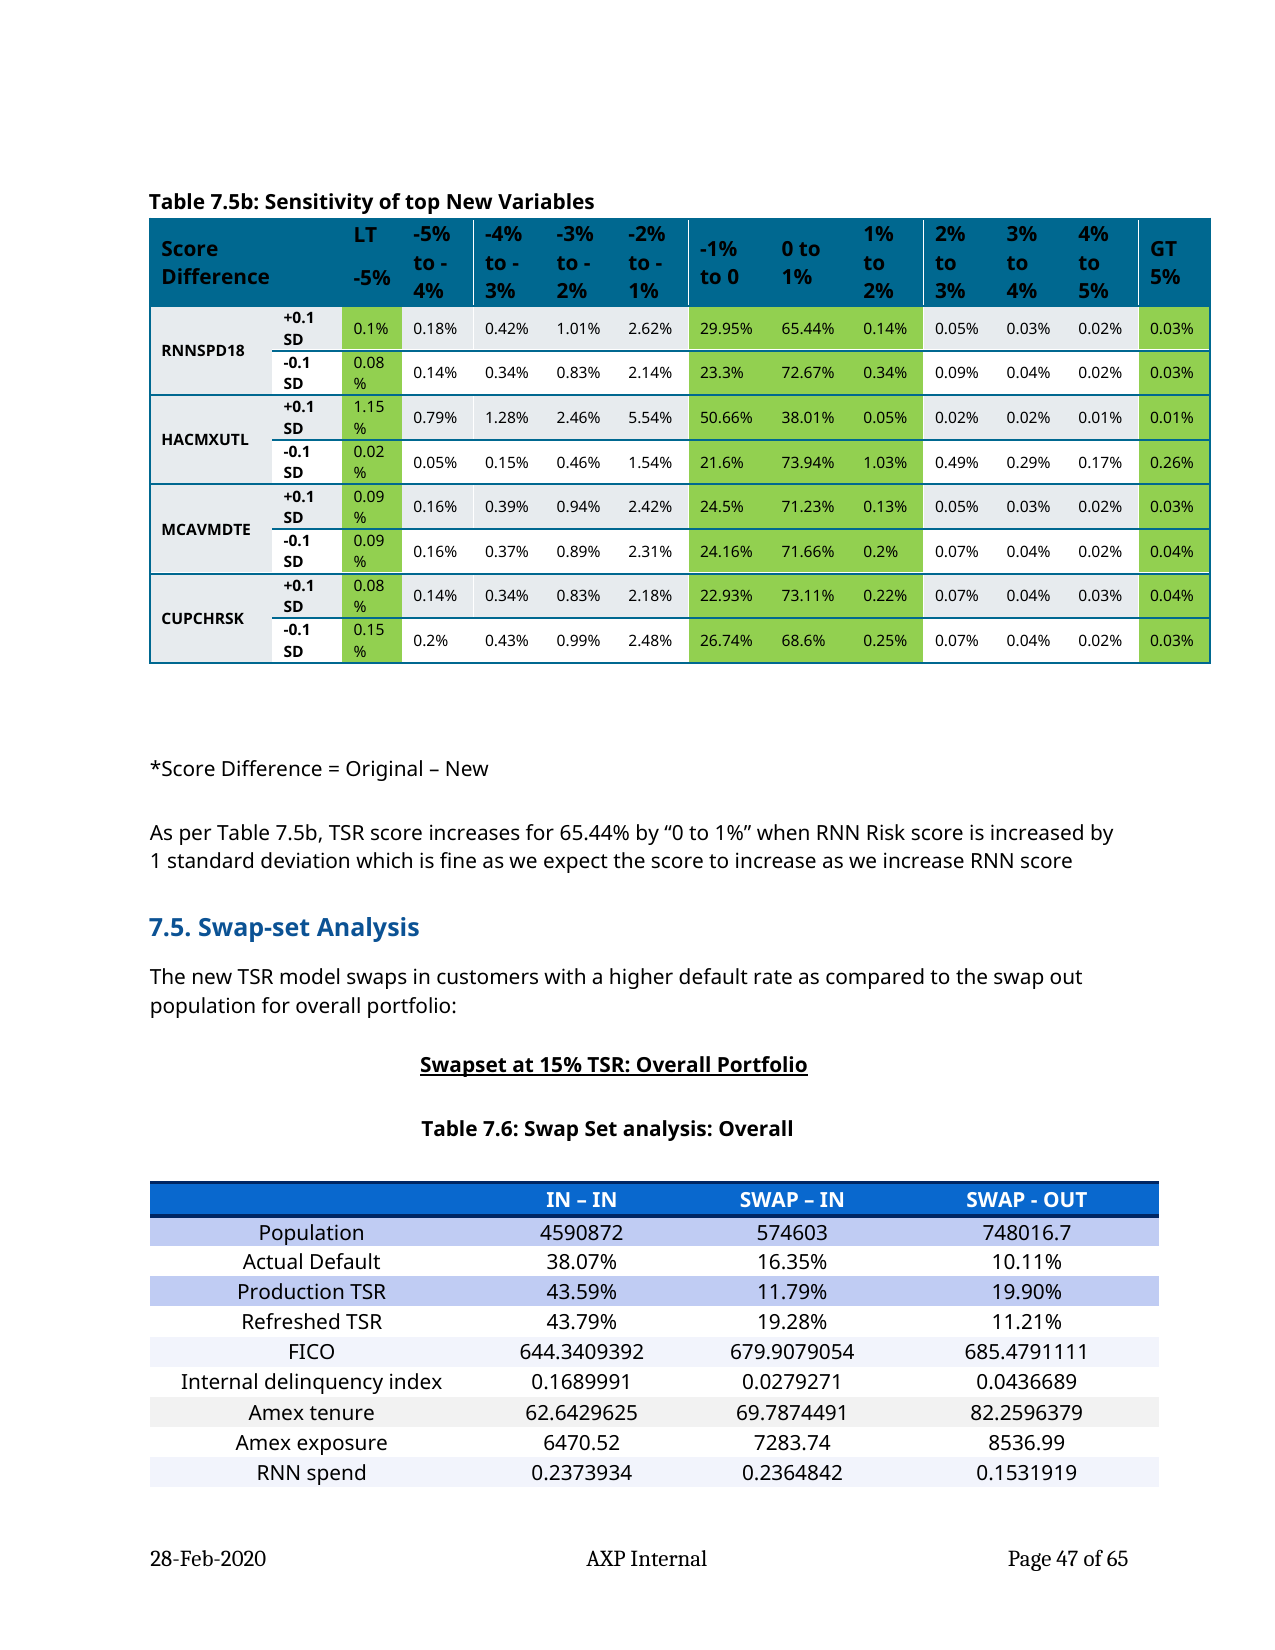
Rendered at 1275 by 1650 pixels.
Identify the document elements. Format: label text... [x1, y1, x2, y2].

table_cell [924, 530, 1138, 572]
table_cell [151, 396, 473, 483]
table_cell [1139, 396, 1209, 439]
subtitle 7.5. Swap-set Analysis [148, 909, 1218, 943]
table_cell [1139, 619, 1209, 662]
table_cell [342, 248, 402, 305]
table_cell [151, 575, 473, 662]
text *Score Difference = Original – New [149, 754, 828, 783]
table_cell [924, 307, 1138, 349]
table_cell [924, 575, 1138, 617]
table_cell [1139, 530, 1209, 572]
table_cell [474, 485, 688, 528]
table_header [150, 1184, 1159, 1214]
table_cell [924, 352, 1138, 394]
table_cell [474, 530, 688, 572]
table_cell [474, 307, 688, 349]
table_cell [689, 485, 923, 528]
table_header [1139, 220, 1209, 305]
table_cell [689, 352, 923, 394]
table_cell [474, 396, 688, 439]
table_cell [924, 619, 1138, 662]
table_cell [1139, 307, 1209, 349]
subtitle Table 7.5b: Sensitivity of top New Variables [148, 187, 1218, 215]
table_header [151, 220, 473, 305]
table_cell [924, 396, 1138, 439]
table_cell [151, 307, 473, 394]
text As per Table 7.5b, TSR score increases for 65.44% by “0 to 1%” when RNN Risk score is increased by 1 standard deviation which is fine as we expect the score to increase as we increase RNN score [149, 818, 1126, 875]
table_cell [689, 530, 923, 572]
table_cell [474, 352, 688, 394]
text Table 7.6: Swap Set analysis: Overall [421, 1114, 1218, 1142]
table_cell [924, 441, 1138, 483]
text The new TSR model swaps in customers with a higher default rate as compared to the swap out population for overall portfolio: [149, 962, 1126, 1019]
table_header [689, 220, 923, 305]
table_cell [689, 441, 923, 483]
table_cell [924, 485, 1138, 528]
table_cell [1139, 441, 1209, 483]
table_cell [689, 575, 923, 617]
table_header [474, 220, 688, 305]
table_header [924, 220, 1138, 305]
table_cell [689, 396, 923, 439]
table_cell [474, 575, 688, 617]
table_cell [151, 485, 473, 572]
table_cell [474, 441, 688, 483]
text Swapset at 15% TSR: Overall Portfolio [420, 1050, 1218, 1079]
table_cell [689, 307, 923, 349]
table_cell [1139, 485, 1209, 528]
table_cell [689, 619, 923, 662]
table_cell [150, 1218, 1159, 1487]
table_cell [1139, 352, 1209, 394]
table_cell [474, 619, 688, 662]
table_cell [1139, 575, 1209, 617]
